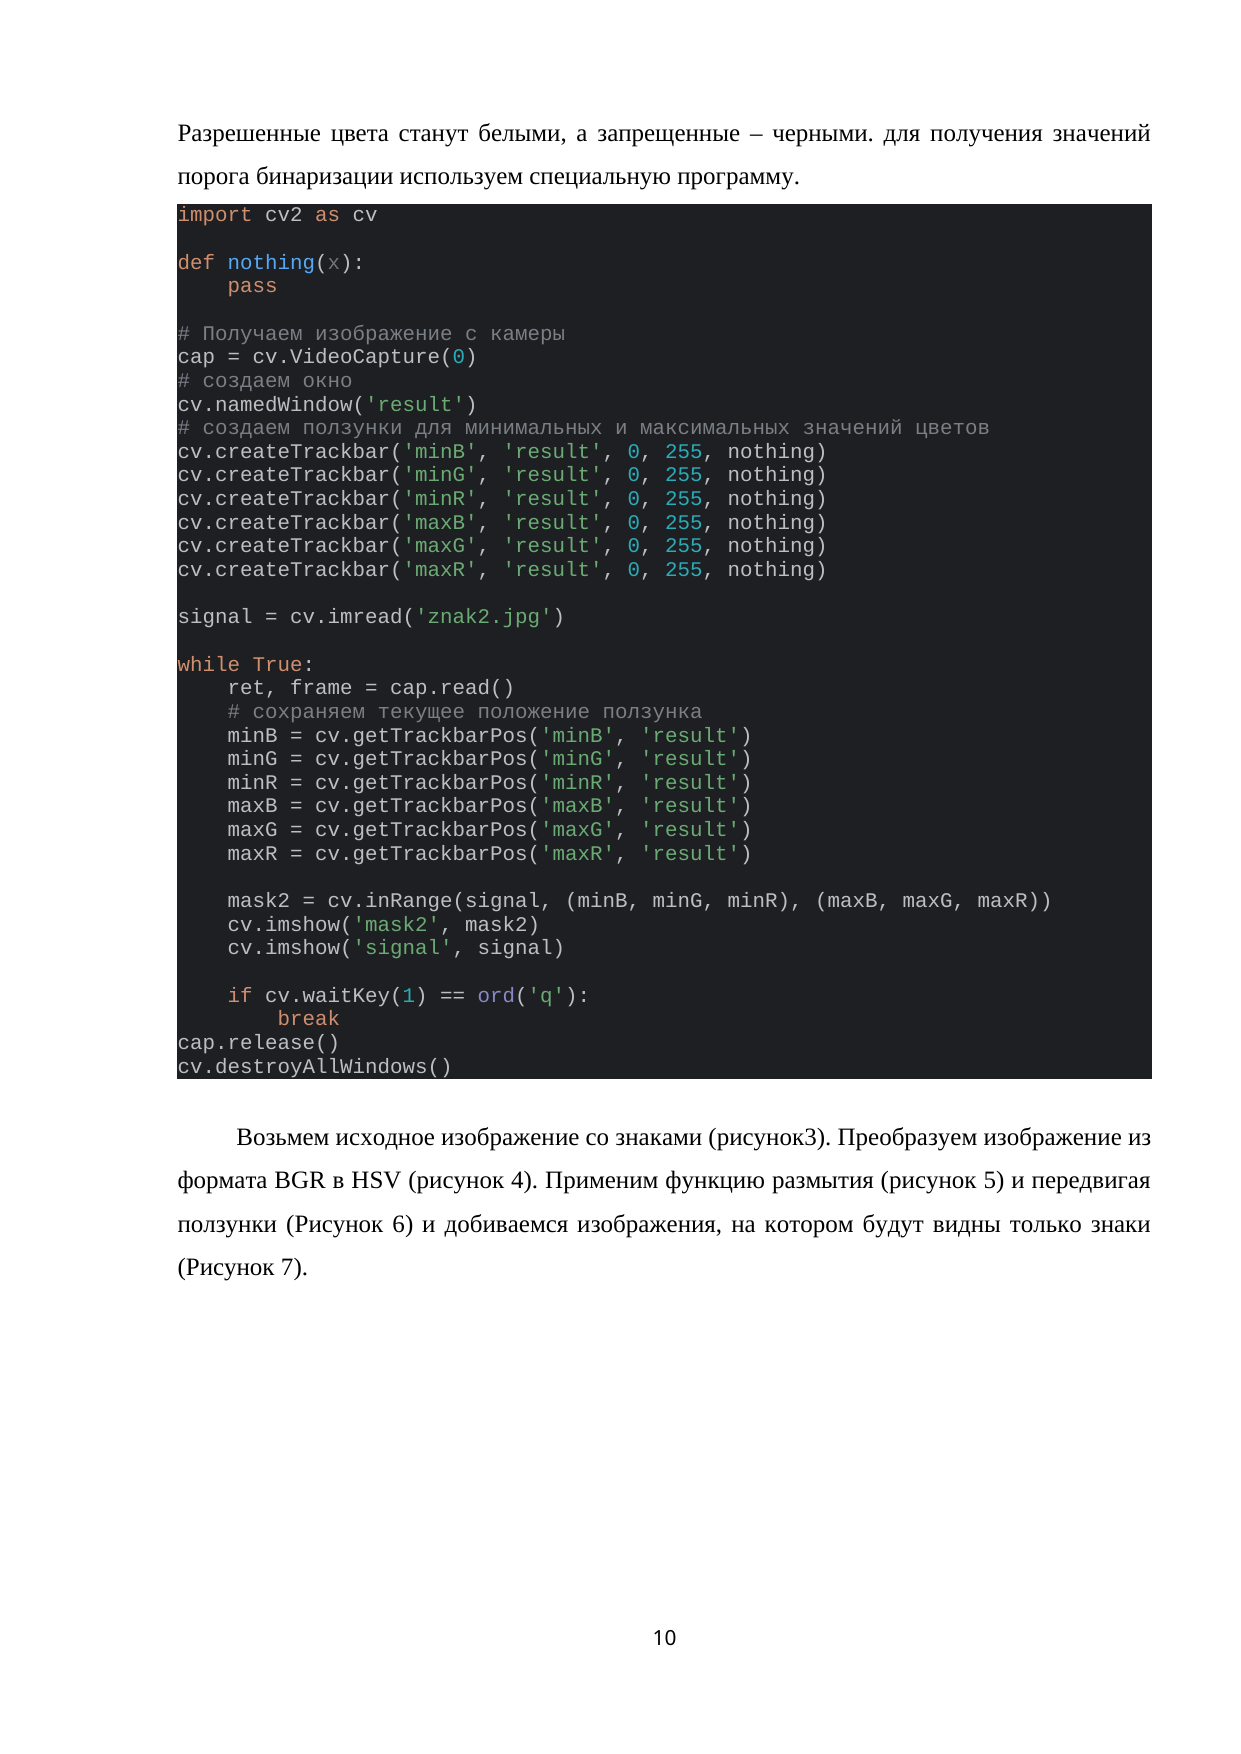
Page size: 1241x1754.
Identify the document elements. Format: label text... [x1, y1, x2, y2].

text Возьмем исходное изображение со знаками (рисунок3). Преобразуем изображение из формата BGR в HSV (рисунок 4). Применим функцию размытия (рисунок 5) и передвигая ползунки (Рисунок 6) и добиваемся изображения, на котором будут видны только знаки (Рисунок 7). [177, 1122, 1152, 1281]
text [177, 118, 1152, 190]
text import cv2 as cv def nothing(x): pass # Получаем изображение с камеры cap = cv.VideoCapture(0) # создаем окно cv.namedWindow('result') # создаем ползунки для минимальных и максимальных значений цветов cv.createTrackbar('minB', 'result', 0, 255, nothing) cv.createTrackbar('minG', 'result', 0, 255, nothing) cv.createTrackbar('minR', 'result', 0, 255, nothing) cv.createTrackbar('maxB', 'result', 0, 255, nothing) cv.createTrackbar('maxG', 'result', 0, 255, nothing) cv.createTrackbar('maxR', 'result', 0, 255, nothing) signal = cv.imread('znak2.jpg') while True: ret, frame = cap.read() # сохраняем текущее положение ползунка minB = cv.getTrackbarPos('minB', 'result') minG = cv.getTrackbarPos('minG', 'result') minR = cv.getTrackbarPos('minR', 'result') maxB = cv.getTrackbarPos('maxB', 'result') maxG = cv.getTrackbarPos('maxG', 'result') maxR = cv.getTrackbarPos('maxR', 'result') mask2 = cv.inRange(signal, (minB, minG, minR), (maxB, maxG, maxR)) cv.imshow('mask2', mask2) cv.imshow('signal', signal) if cv.waitKey(1) == ord('q'): break cap.release() cv.destroyAllWindows() [177, 204, 1152, 1079]
